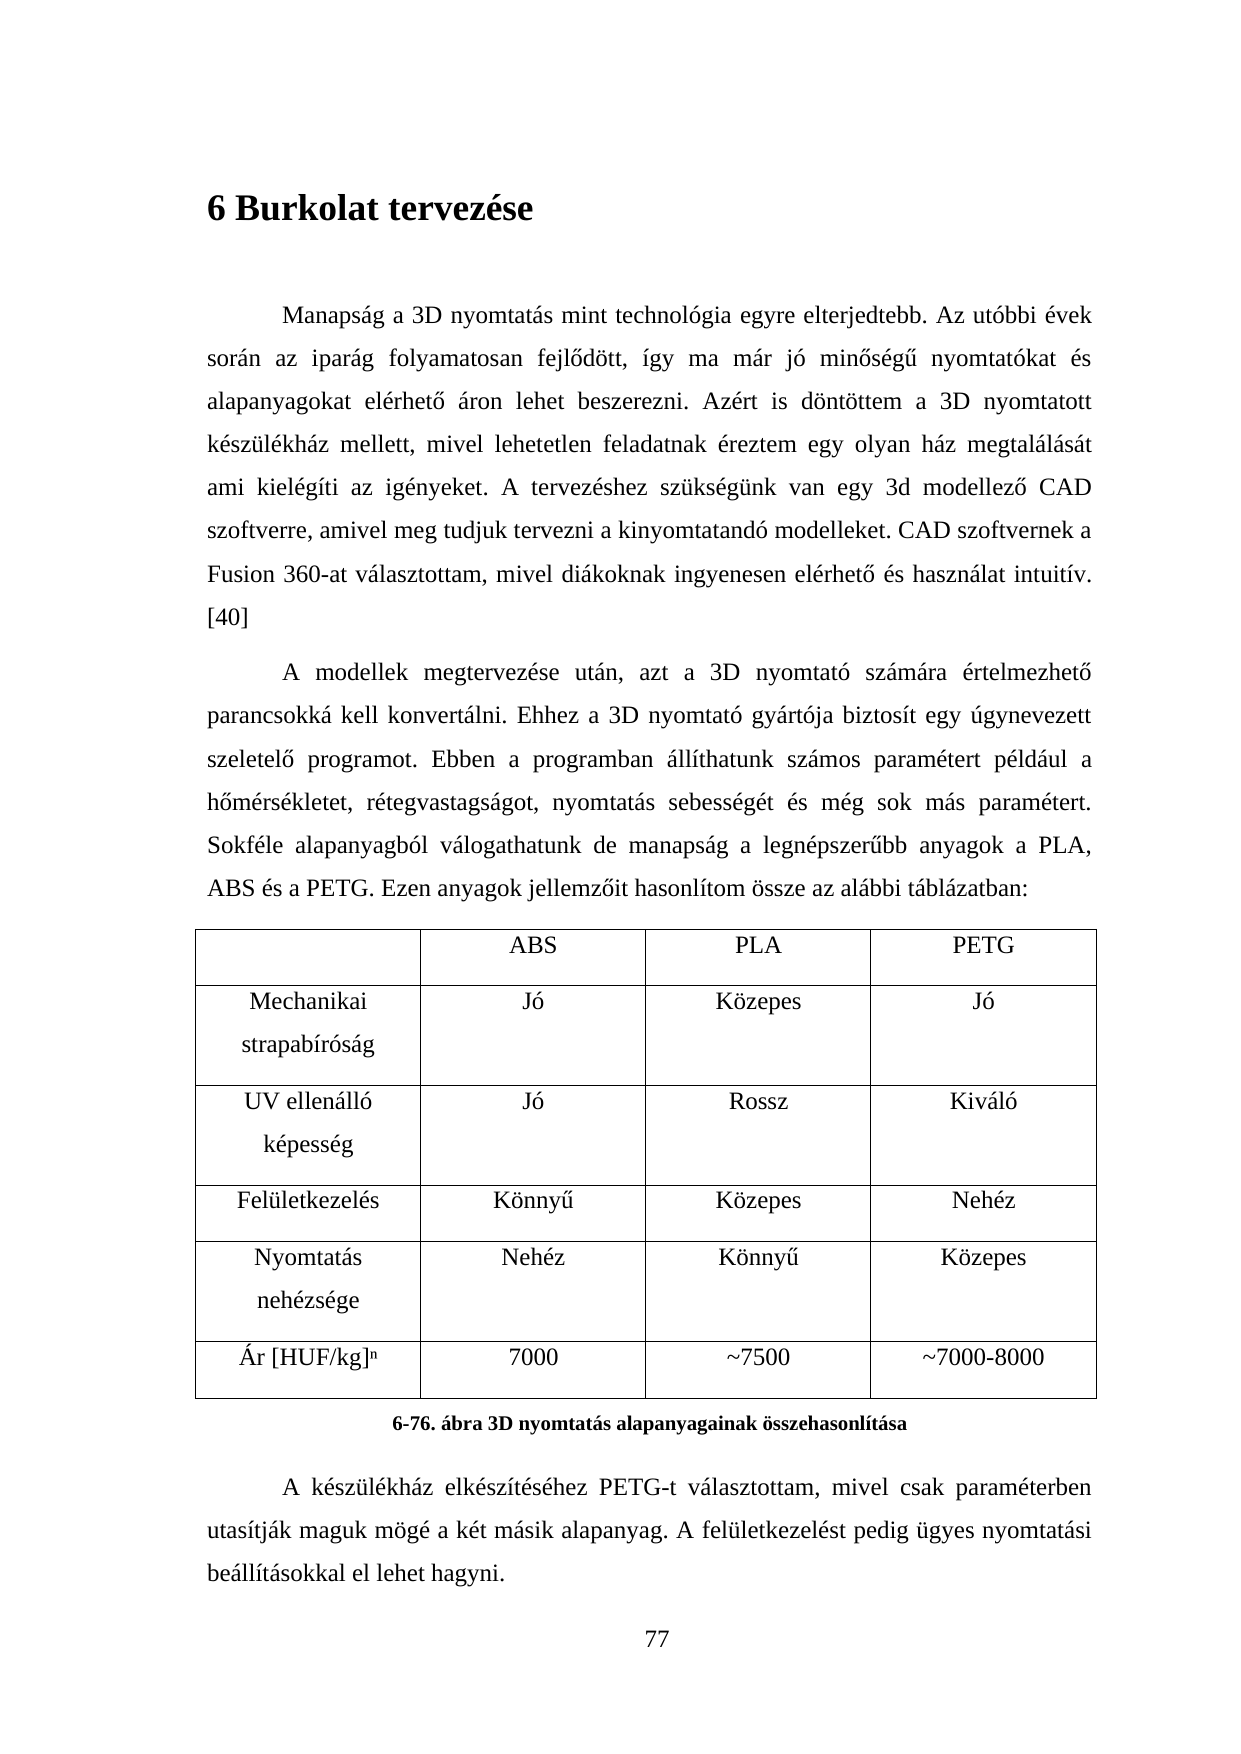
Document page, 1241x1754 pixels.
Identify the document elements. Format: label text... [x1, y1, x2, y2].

text A készülékház elkészítéséhez PETG-t választottam, mivel csak paraméterben utasítják maguk mögé a két másik alapanyag. A felületkezelést pedig ügyes nyomtatási beállításokkal el lehet hagyni. [207, 1472, 1092, 1587]
table_cell Felületkezelés [196, 1186, 420, 1241]
table_cell Közepes [646, 1186, 870, 1241]
table_cell Jó [871, 986, 1096, 1085]
table_cell Rossz [646, 1086, 870, 1184]
table_cell Ár [HUF/kg]ⁿ [196, 1342, 420, 1397]
table_cell Nehéz [421, 1242, 645, 1341]
text 6-1. ábra 3D nyomtatás alapanyagainak összehasonlítása [207, 1411, 1092, 1435]
table_header [196, 930, 420, 985]
table_cell Könnyű [421, 1186, 645, 1241]
table_cell Kiváló [871, 1086, 1096, 1184]
table_cell Jó [421, 1086, 645, 1184]
table_cell Nyomtatás nehézsége [196, 1242, 420, 1341]
table_cell Könnyű [646, 1242, 870, 1341]
table_cell Nehéz [871, 1186, 1096, 1241]
text A modellek megtervezése után, azt a 3D nyomtató számára értelmezhető parancsokká kell konvertálni. Ehhez a 3D nyomtató gyártója biztosít egy úgynevezett szeletelő programot. Ebben a programban állíthatunk számos paramétert például a hőmérsékletet, rétegvastagságot, nyomtatás sebességét és még sok más paramétert. Sokféle alapanyagból válogathatunk de manapság a legnépszerűbb anyagok a PLA, ABS és a PETG. Ezen anyagok jellemzőit hasonlítom össze az alábbi táblázatban: [207, 657, 1092, 902]
subtitle Burkolat tervezése [207, 185, 1092, 228]
table_cell ~7000-8000 [871, 1342, 1096, 1397]
table_header PETG [871, 930, 1096, 985]
table_header PLA [646, 930, 870, 985]
table_cell Mechanikai strapabíróság [196, 986, 420, 1085]
table_cell Közepes [871, 1242, 1096, 1341]
table_cell UV ellenálló képesség [196, 1086, 420, 1184]
table_cell ~7500 [646, 1342, 870, 1397]
table_header ABS [421, 930, 645, 985]
text Manapság a 3D nyomtatás mint technológia egyre elterjedtebb. Az utóbbi évek során az iparág folyamatosan fejlődött, így ma már jó minőségű nyomtatókat és alapanyagokat elérhető áron lehet beszerezni. Azért is döntöttem a 3D nyomtatott készülékház mellett, mivel lehetetlen feladatnak éreztem egy olyan ház megtalálását ami kielégíti az igényeket. A tervezéshez szükségünk van egy 3d modellező CAD szoftverre, amivel meg tudjuk tervezni a kinyomtatandó modelleket. CAD szoftvernek a Fusion 360-at választottam, mivel diákoknak ingyenesen elérhető és használat intuitív.[40] [207, 300, 1092, 631]
table_cell Közepes [646, 986, 870, 1085]
table_cell 7000 [421, 1342, 645, 1397]
table_cell Jó [421, 986, 645, 1085]
